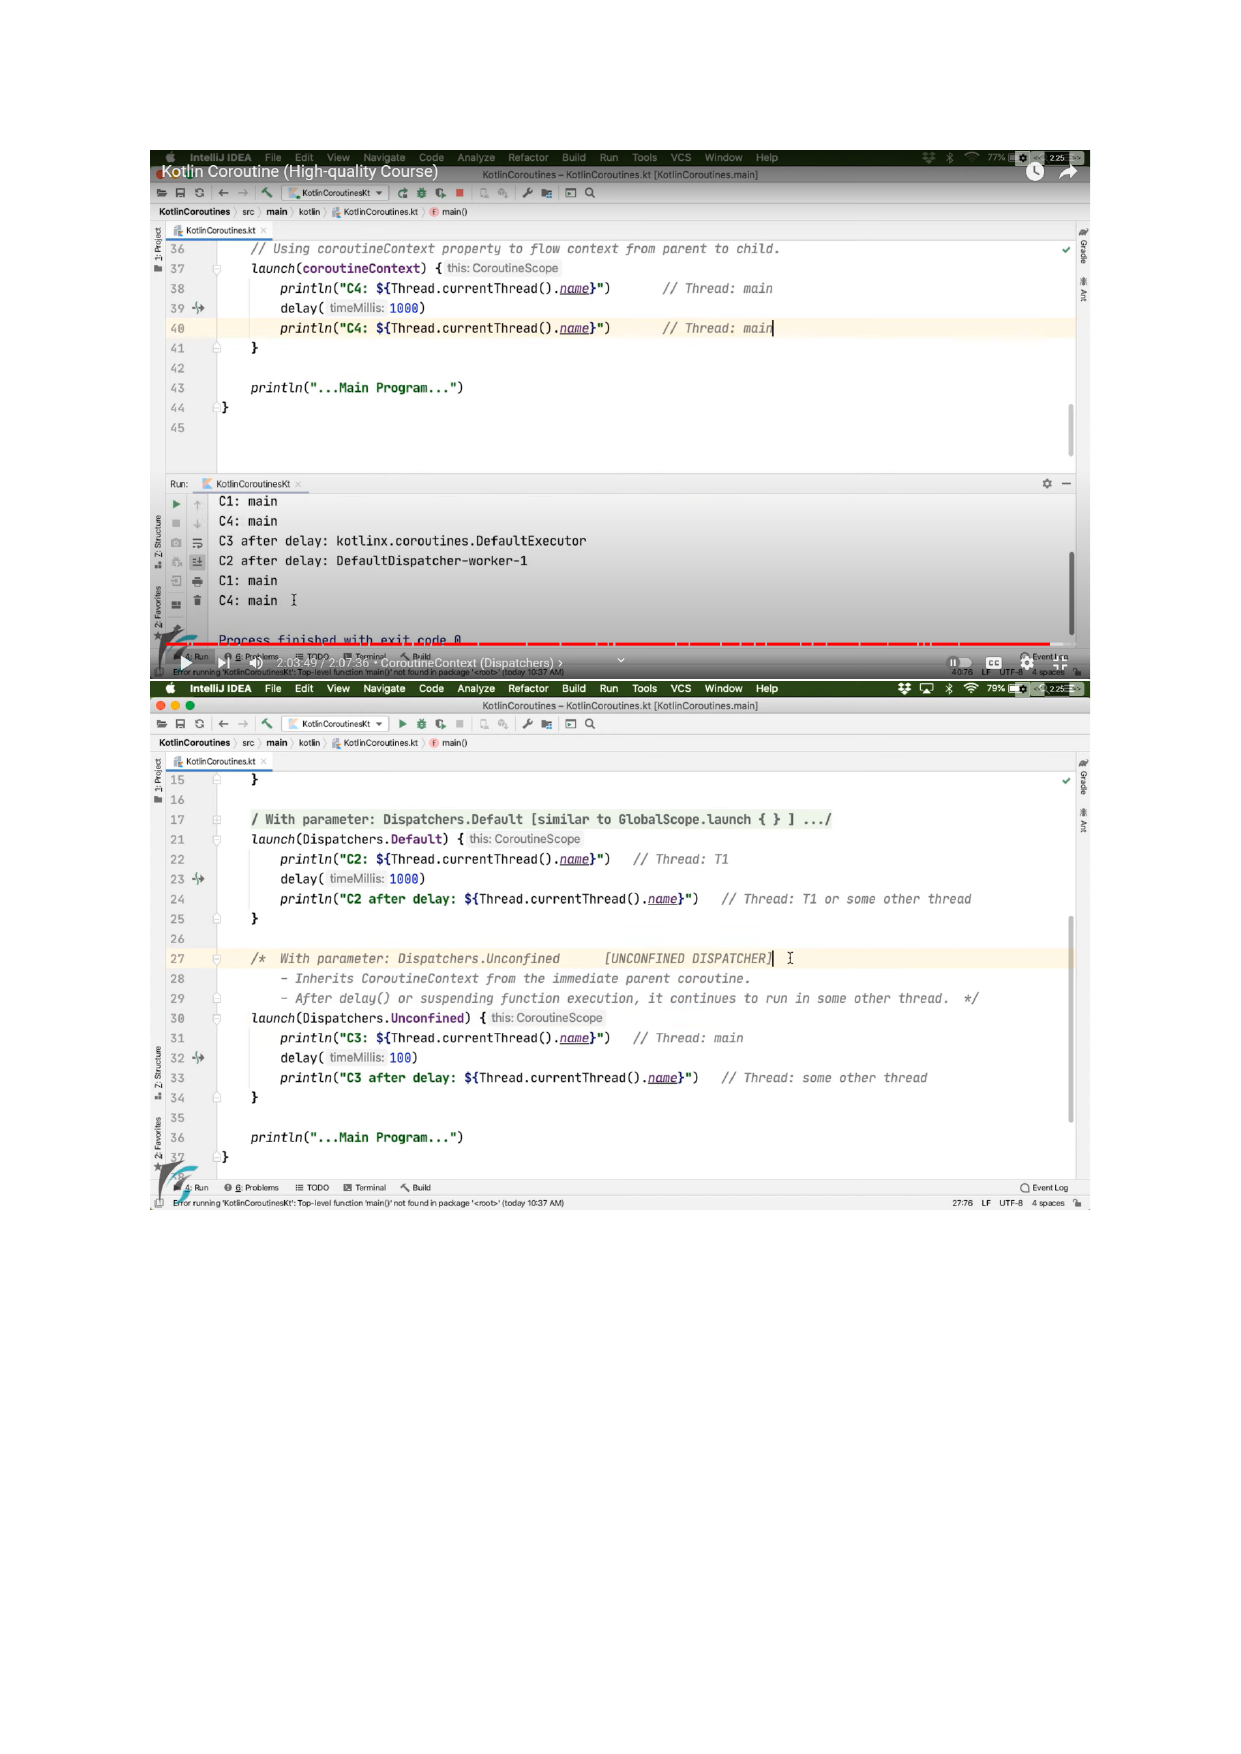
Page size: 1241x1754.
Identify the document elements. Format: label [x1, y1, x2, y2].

picture [150, 150, 1091, 679]
picture [150, 681, 1091, 1210]
